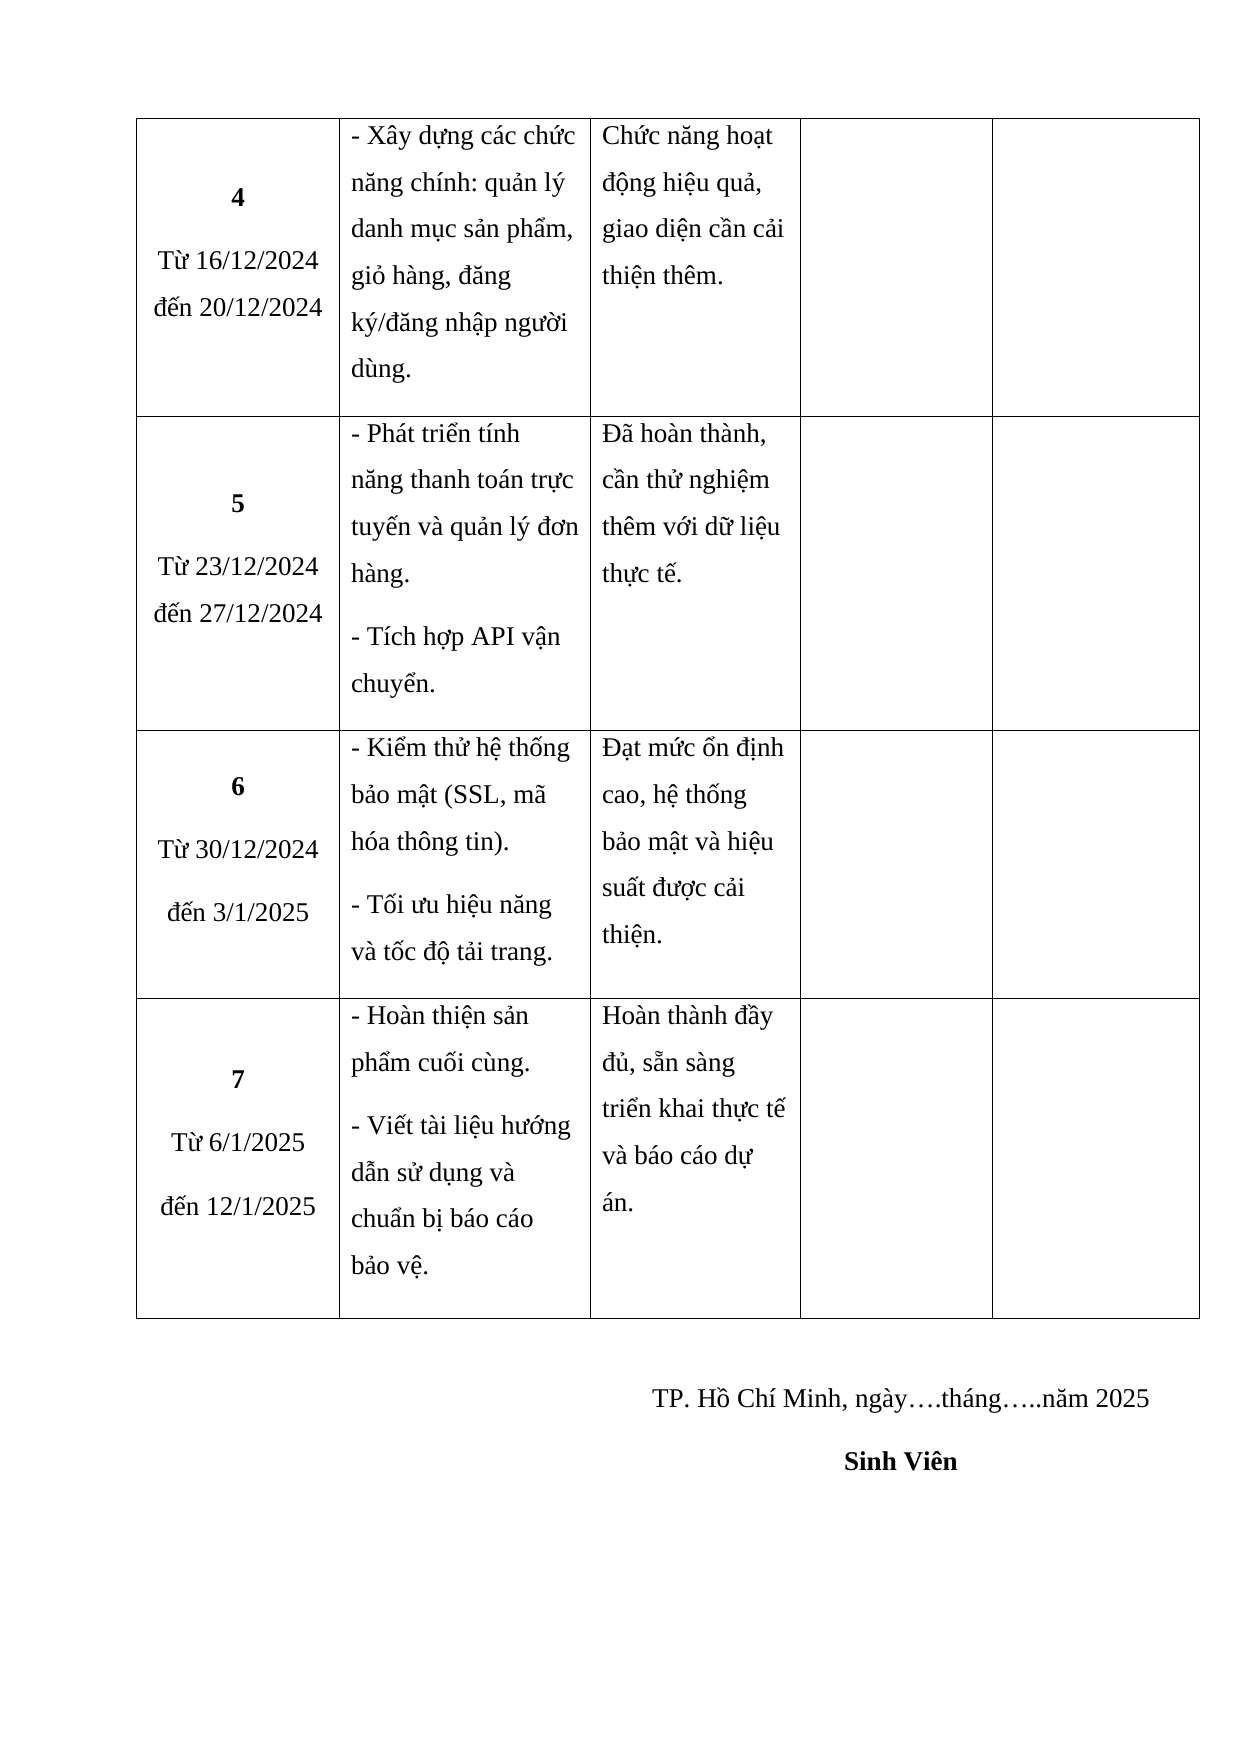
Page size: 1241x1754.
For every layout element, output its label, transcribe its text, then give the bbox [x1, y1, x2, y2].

table_cell 6 Từ 30/12/2024 đến 3/1/2025 [137, 731, 339, 998]
table_cell [993, 731, 1199, 998]
table_cell 4 Từ 16/12/2024 đến 20/12/2024 [137, 119, 339, 416]
table_cell [801, 731, 992, 998]
table_cell [993, 999, 1199, 1317]
table_cell - Kiểm thử hệ thống bảo mật (SSL, mã hóa thông tin). - Tối ưu hiệu năng và tốc độ tải trang. [340, 731, 590, 998]
table_cell 7 Từ 6/1/2025 đến 12/1/2025 [137, 999, 339, 1317]
table_cell [993, 417, 1199, 730]
table_cell [801, 999, 992, 1317]
text Sinh Viên [177, 1445, 1122, 1476]
table_cell 5 Từ 23/12/2024 đến 27/12/2024 [137, 417, 339, 730]
table_cell Đã hoàn thành, cần thử nghiệm thêm với dữ liệu thực tế. [591, 417, 800, 730]
table_cell Chức năng hoạt động hiệu quả, giao diện cần cải thiện thêm. [591, 119, 800, 416]
table_cell - Hoàn thiện sản phẩm cuối cùng. - Viết tài liệu hướng dẫn sử dụng và chuẩn bị báo cáo bảo vệ. [340, 999, 590, 1317]
table_cell [801, 417, 992, 730]
table_cell Hoàn thành đầy đủ, sẵn sàng triển khai thực tế và báo cáo dự án. [591, 999, 800, 1317]
table_cell [801, 119, 992, 416]
table_cell - Phát triển tính năng thanh toán trực tuyến và quản lý đơn hàng. - Tích hợp API vận chuyển. [340, 417, 590, 730]
text TP. Hồ Chí Minh, ngày….tháng…..năm 2025 [177, 1382, 1122, 1413]
table_cell - Xây dựng các chức năng chính: quản lý danh mục sản phẩm, giỏ hàng, đăng ký/đăng nhập người dùng. [340, 119, 590, 416]
table_cell Đạt mức ổn định cao, hệ thống bảo mật và hiệu suất được cải thiện. [591, 731, 800, 998]
table_cell [993, 119, 1199, 416]
